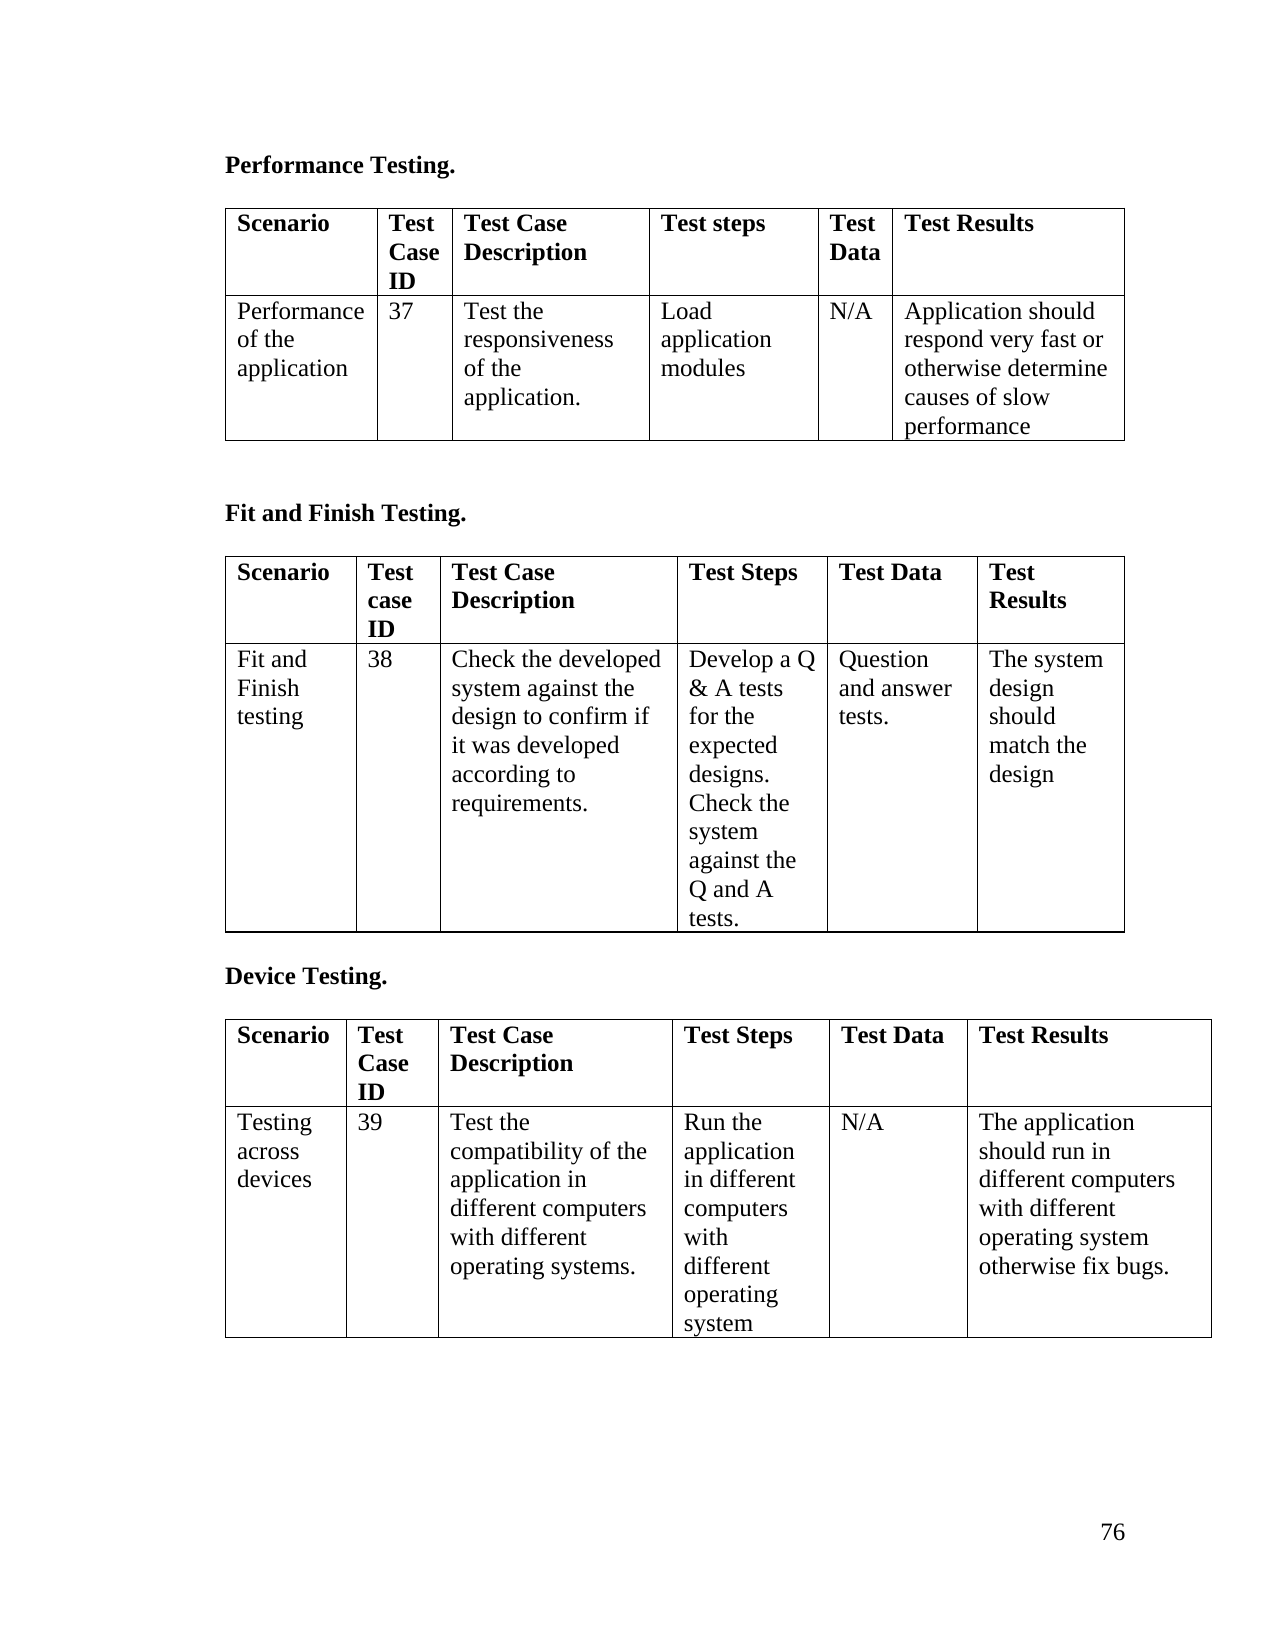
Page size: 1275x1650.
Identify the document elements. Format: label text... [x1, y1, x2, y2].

text Device Testing. [225, 961, 1125, 990]
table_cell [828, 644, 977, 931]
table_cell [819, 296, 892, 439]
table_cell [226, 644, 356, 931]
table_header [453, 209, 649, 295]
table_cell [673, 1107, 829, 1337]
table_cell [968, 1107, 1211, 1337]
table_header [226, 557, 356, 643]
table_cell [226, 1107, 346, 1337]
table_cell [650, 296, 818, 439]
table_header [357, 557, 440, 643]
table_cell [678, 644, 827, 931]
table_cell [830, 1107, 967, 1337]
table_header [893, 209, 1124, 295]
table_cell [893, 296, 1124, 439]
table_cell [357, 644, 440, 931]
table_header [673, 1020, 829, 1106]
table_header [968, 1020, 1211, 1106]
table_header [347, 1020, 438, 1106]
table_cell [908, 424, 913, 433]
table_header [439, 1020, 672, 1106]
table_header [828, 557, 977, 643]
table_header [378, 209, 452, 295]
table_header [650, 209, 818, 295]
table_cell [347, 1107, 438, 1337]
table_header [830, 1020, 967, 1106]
text Performance Testing. [225, 150, 1125, 179]
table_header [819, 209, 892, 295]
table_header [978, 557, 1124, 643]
text Fit and Finish Testing. [225, 498, 1125, 527]
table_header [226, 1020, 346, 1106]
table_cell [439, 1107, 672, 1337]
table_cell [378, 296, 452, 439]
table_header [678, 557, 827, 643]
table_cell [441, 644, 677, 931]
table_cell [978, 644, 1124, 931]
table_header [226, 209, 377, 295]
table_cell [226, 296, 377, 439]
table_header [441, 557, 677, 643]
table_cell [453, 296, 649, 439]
